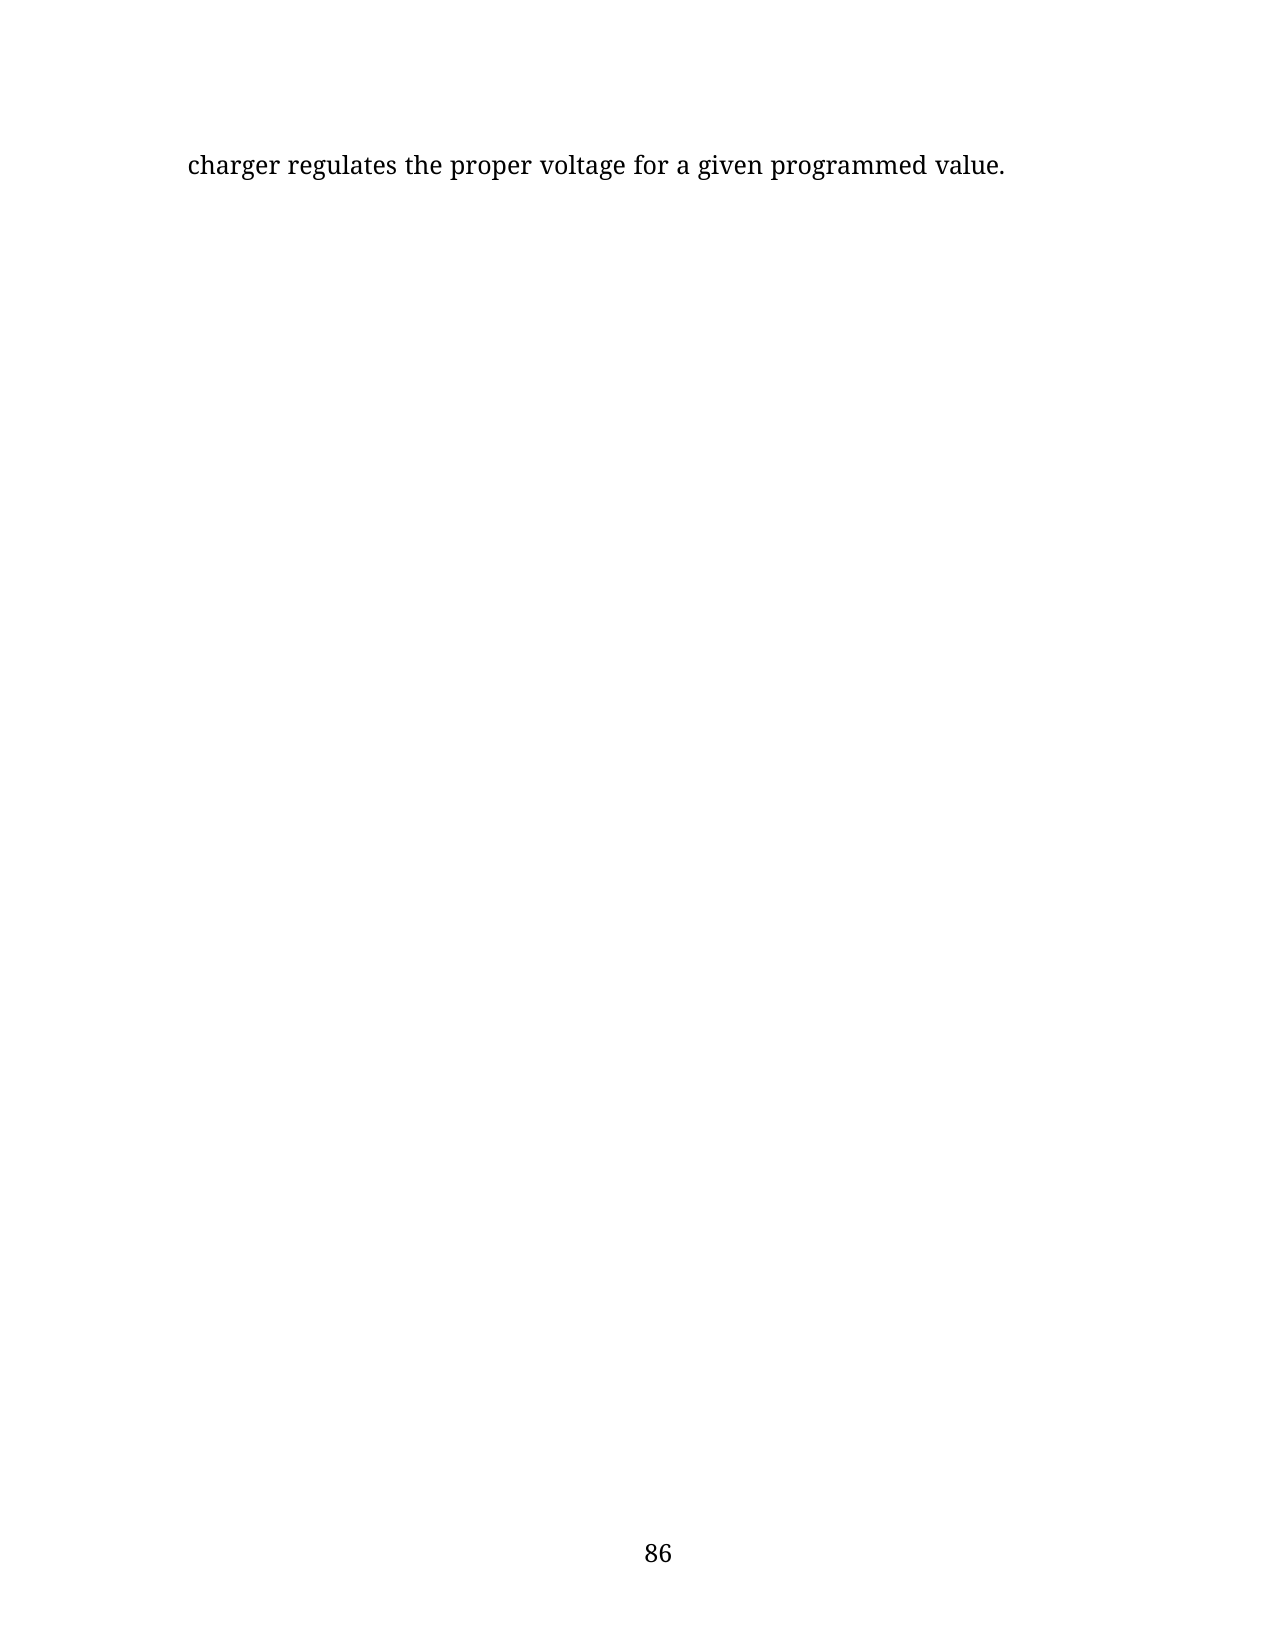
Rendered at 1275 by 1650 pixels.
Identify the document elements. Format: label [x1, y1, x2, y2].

text [187, 148, 1125, 182]
